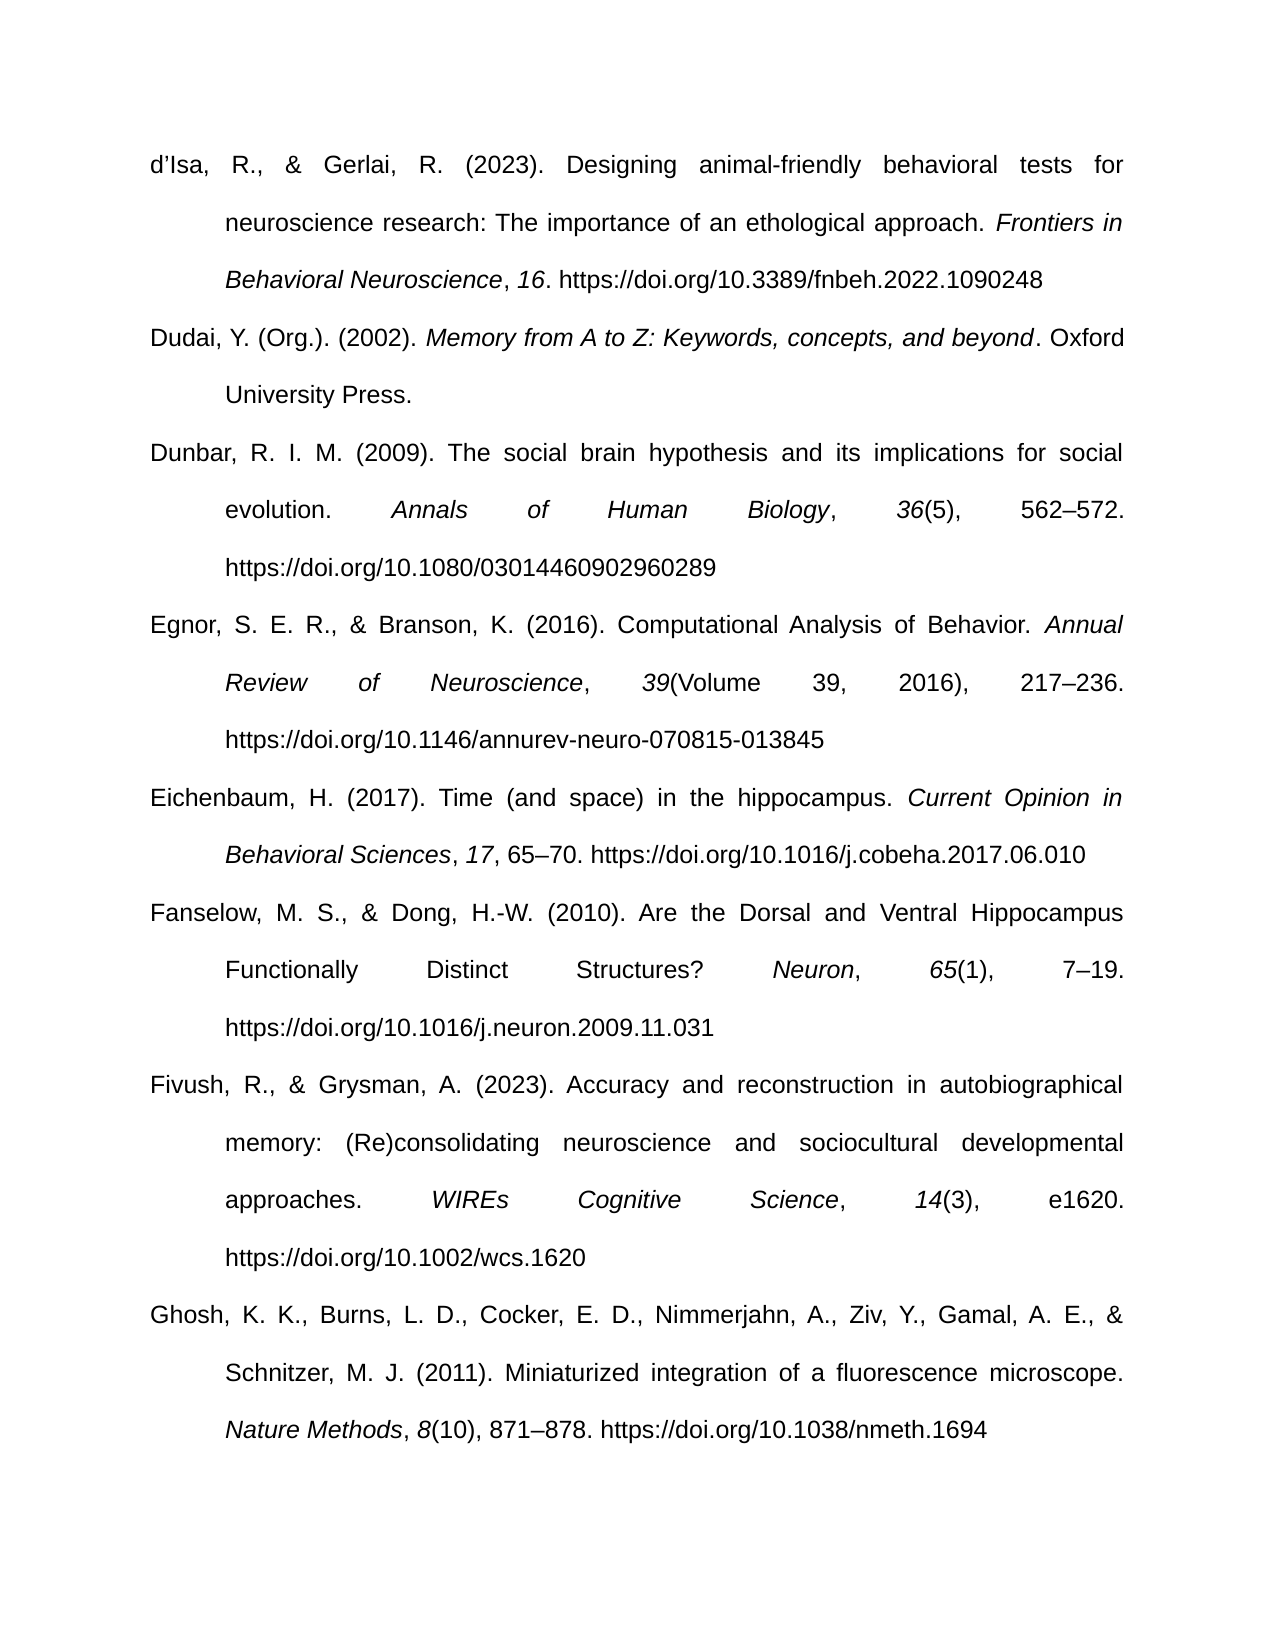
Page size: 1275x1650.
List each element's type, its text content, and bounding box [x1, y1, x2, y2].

text Eichenbaum, H. (2017). Time (and space) in the hippocampus. Current Opinion in Behavioral Sciences, 17, 65–70. https://doi.org/10.1016/j.cobeha.2017.06.010 [150, 782, 1125, 869]
text Fivush, R., & Grysman, A. (2023). Accuracy and reconstruction in autobiographical memory: (Re)consolidating neuroscience and sociocultural developmental approaches. WIREs Cognitive Science, 14(3), e1620. https://doi.org/10.1002/wcs.1620 [150, 1070, 1125, 1271]
text Egnor, S. E. R., & Branson, K. (2016). Computational Analysis of Behavior. Annual Review of Neuroscience, 39(Volume 39, 2016), 217–236. https://doi.org/10.1146/annurev-neuro-070815-013845 [150, 610, 1125, 754]
text Dudai, Y. (Org.). (2002). Memory from A to Z: Keywords, concepts, and beyond. Oxford University Press. [150, 322, 1125, 409]
text Ghosh, K. K., Burns, L. D., Cocker, E. D., Nimmerjahn, A., Ziv, Y., Gamal, A. E., & Schnitzer, M. J. (2011). Miniaturized integration of a fluorescence microscope. Nature Methods, 8(10), 871–878. https://doi.org/10.1038/nmeth.1694 [150, 1300, 1125, 1444]
text d’Isa, R., & Gerlai, R. (2023). Designing animal-friendly behavioral tests for neuroscience research: The importance of an ethological approach. Frontiers in Behavioral Neuroscience, 16. https://doi.org/10.3389/fnbeh.2022.1090248 [150, 150, 1125, 294]
text Dunbar, R. I. M. (2009). The social brain hypothesis and its implications for social evolution. Annals of Human Biology, 36(5), 562–572. https://doi.org/10.1080/03014460902960289 [150, 437, 1125, 581]
text Fanselow, M. S., & Dong, H.-W. (2010). Are the Dorsal and Ventral Hippocampus Functionally Distinct Structures? Neuron, 65(1), 7–19. https://doi.org/10.1016/j.neuron.2009.11.031 [150, 897, 1125, 1041]
